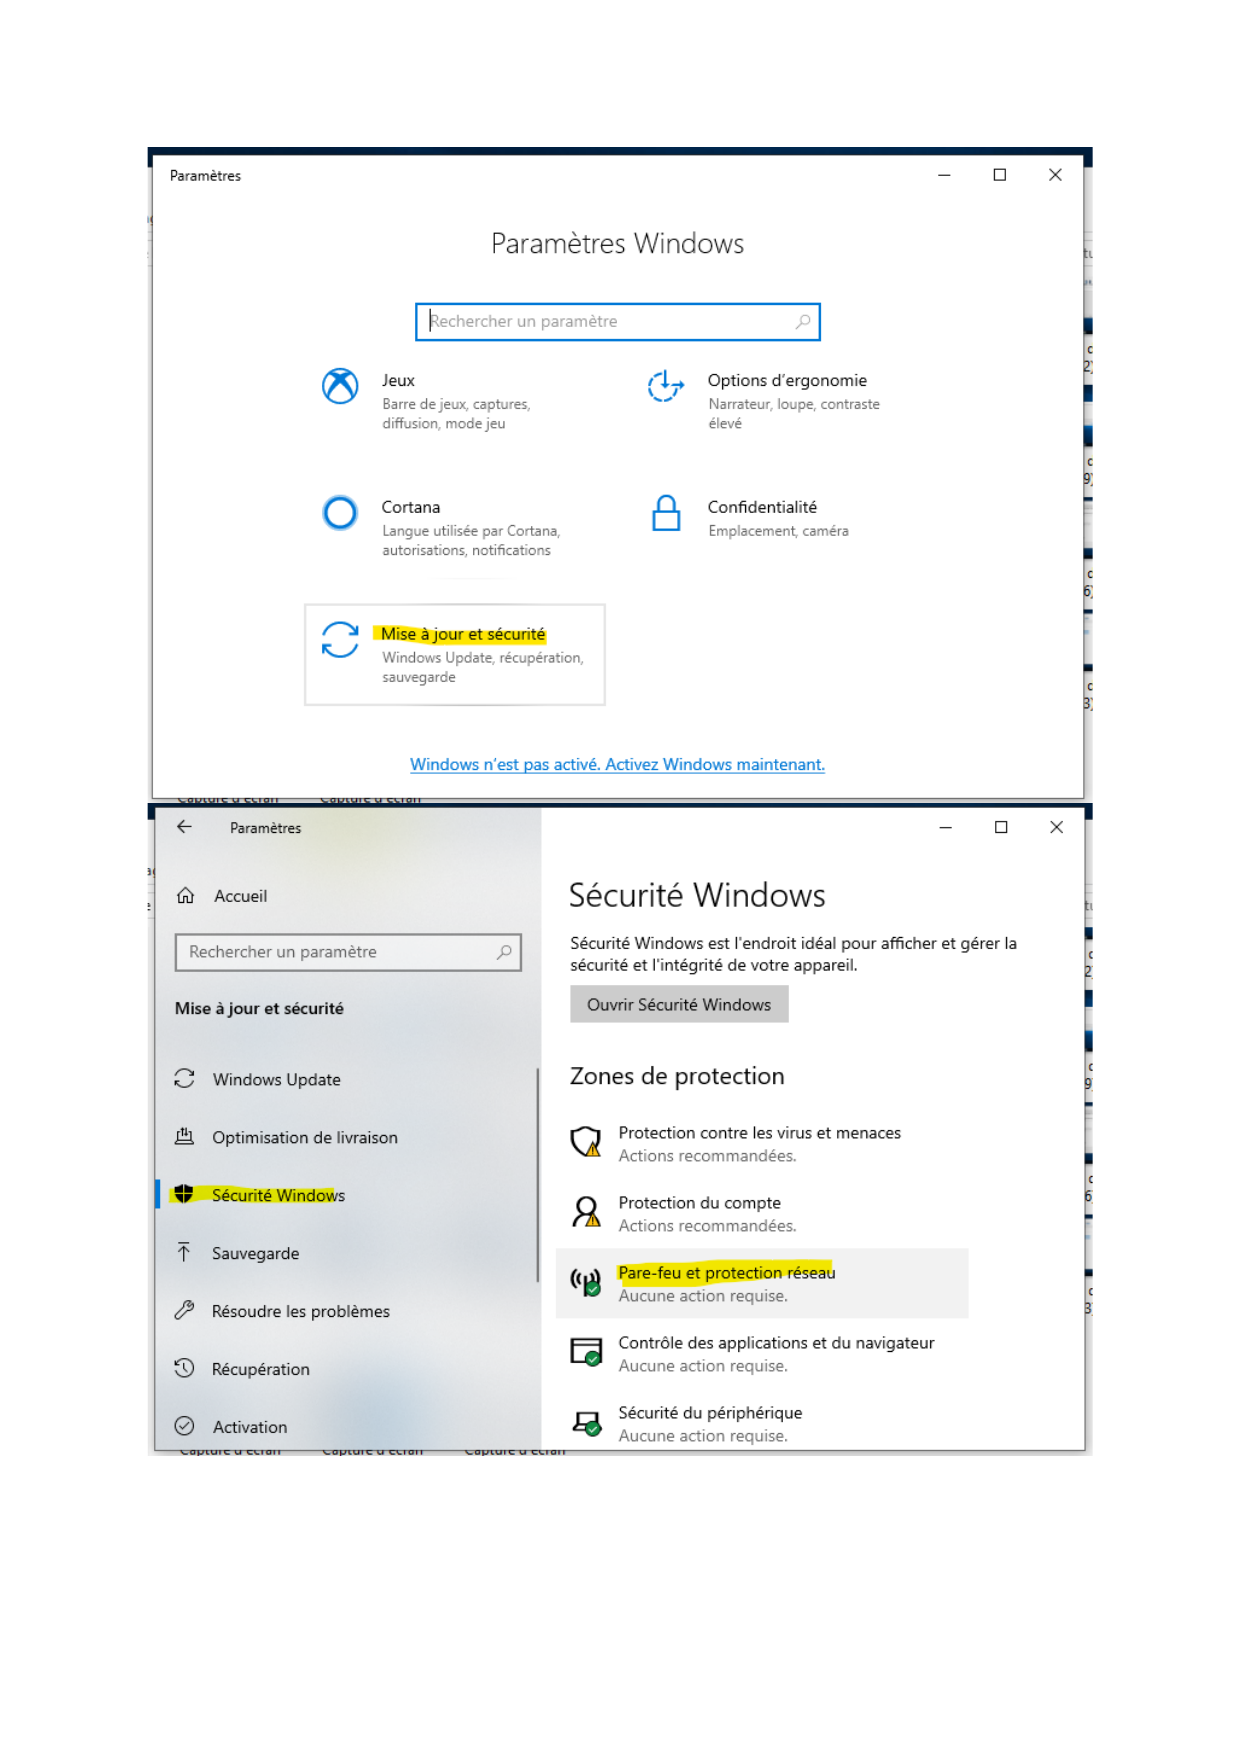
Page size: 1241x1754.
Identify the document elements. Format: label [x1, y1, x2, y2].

picture [147, 147, 1093, 1456]
